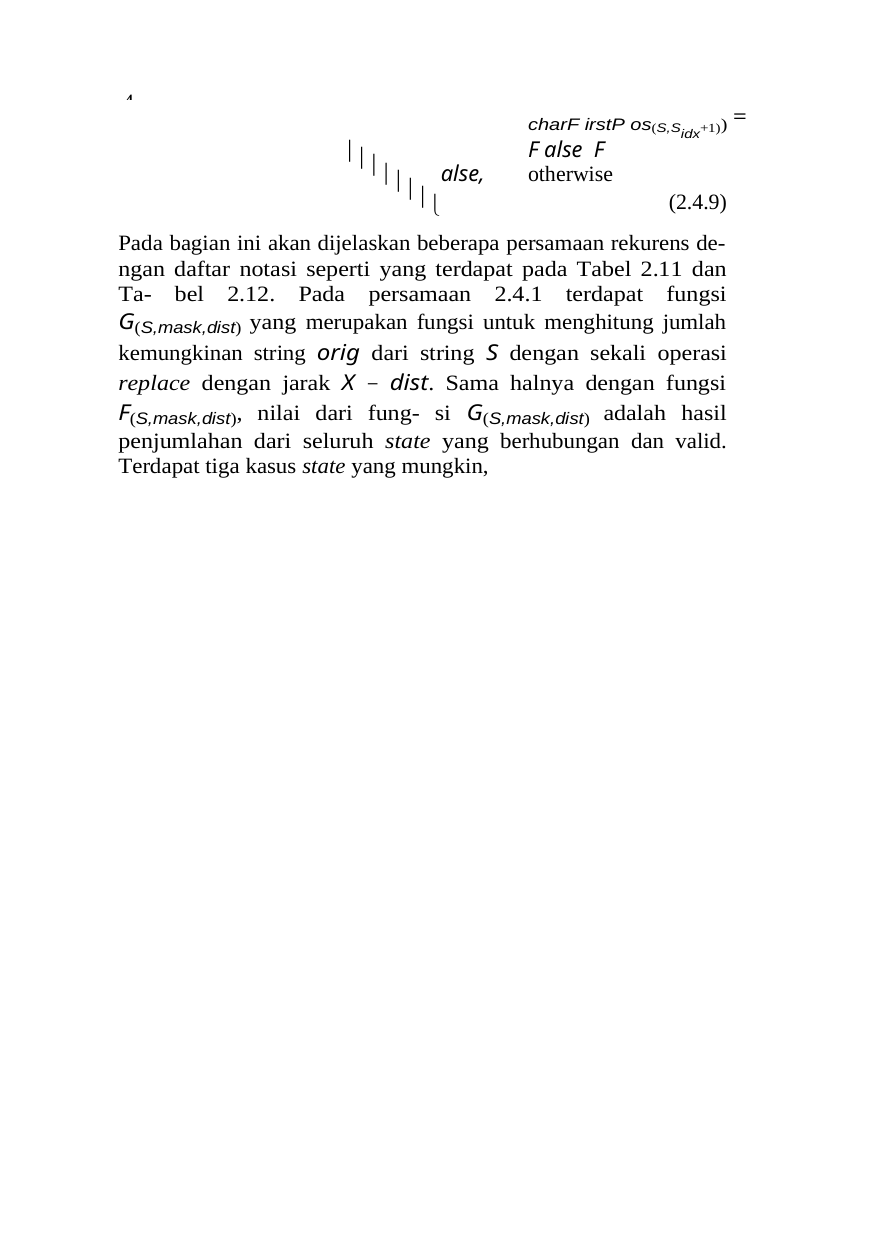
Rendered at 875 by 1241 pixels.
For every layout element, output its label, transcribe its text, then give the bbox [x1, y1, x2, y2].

text charF irstP os(S,Sidx+1)) = [528, 105, 799, 136]
text  [106, 104, 441, 174]
text Pada bagian ini akan dijelaskan beberapa persamaan rekurens de- ngan daftar notasi seperti yang terdapat pada Tabel 2.11 dan Ta- bel 2.12. Pada persamaan 2.4.1 terdapat fungsi G(S,mask,dist) yang merupakan fungsi untuk menghitung jumlah kemungkinan string orig dari string S dengan sekali operasi replace dengan jarak X − dist. Sama halnya dengan fungsi F(S,mask,dist), nilai dari fung- si G(S,mask,dist) adalah hasil penjumlahan dari seluruh state yang berhubungan dan valid. Terdapat tiga kasus state yang mungkin, [118, 230, 727, 478]
text (2.4.9) [106, 189, 727, 214]
text F alse F alse, otherwise [443, 136, 617, 188]
